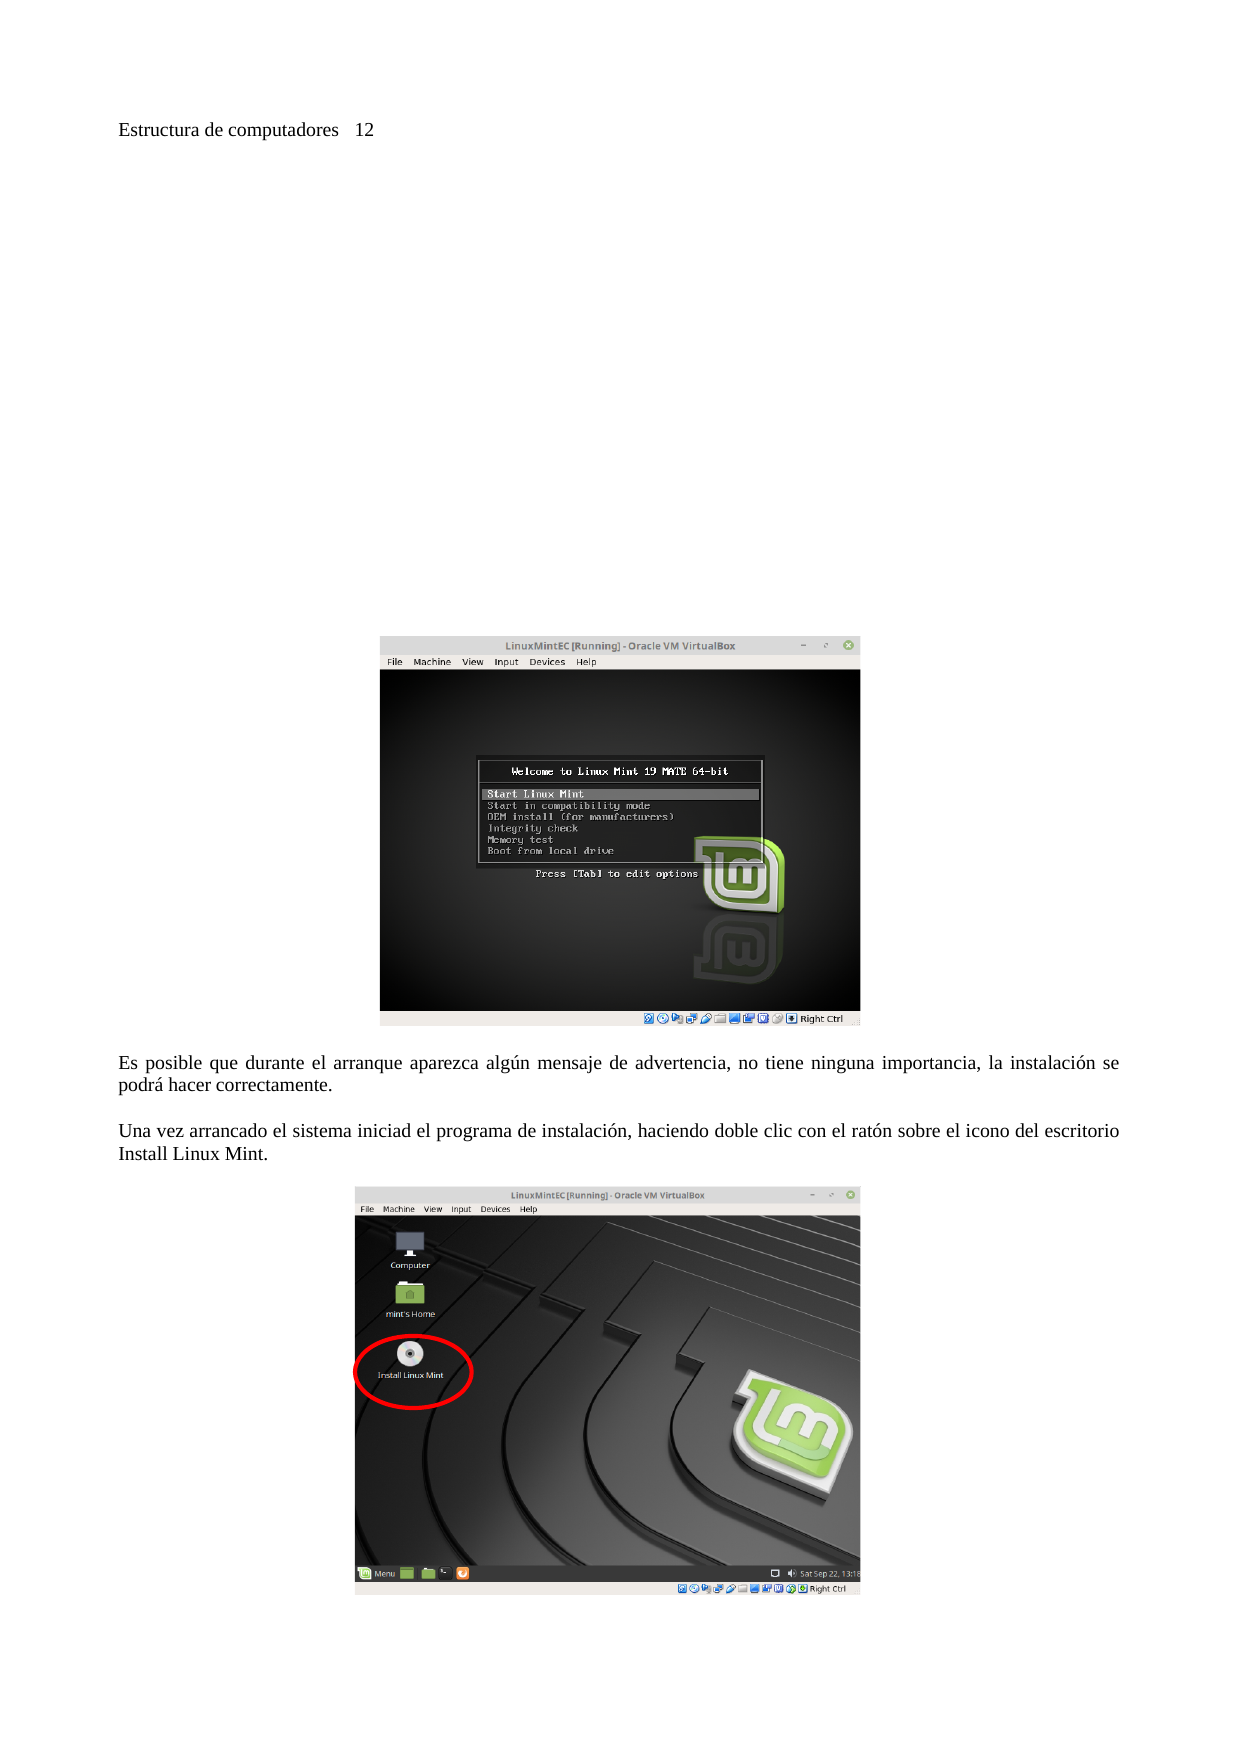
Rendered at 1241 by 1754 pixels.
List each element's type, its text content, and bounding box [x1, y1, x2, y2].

picture [354, 1186, 861, 1595]
picture [379, 636, 861, 1026]
picture [358, 1339, 469, 1405]
text Es posible que durante el arranque aparezca algún mensaje de advertencia, no tiene ninguna importancia, la instalación se podrá hacer correctamente. [118, 1051, 1122, 1096]
text Una vez arrancado el sistema iniciad el programa de instalación, haciendo doble clic con el ratón sobre el icono del escritorio Install Linux Mint. [118, 1119, 1122, 1165]
